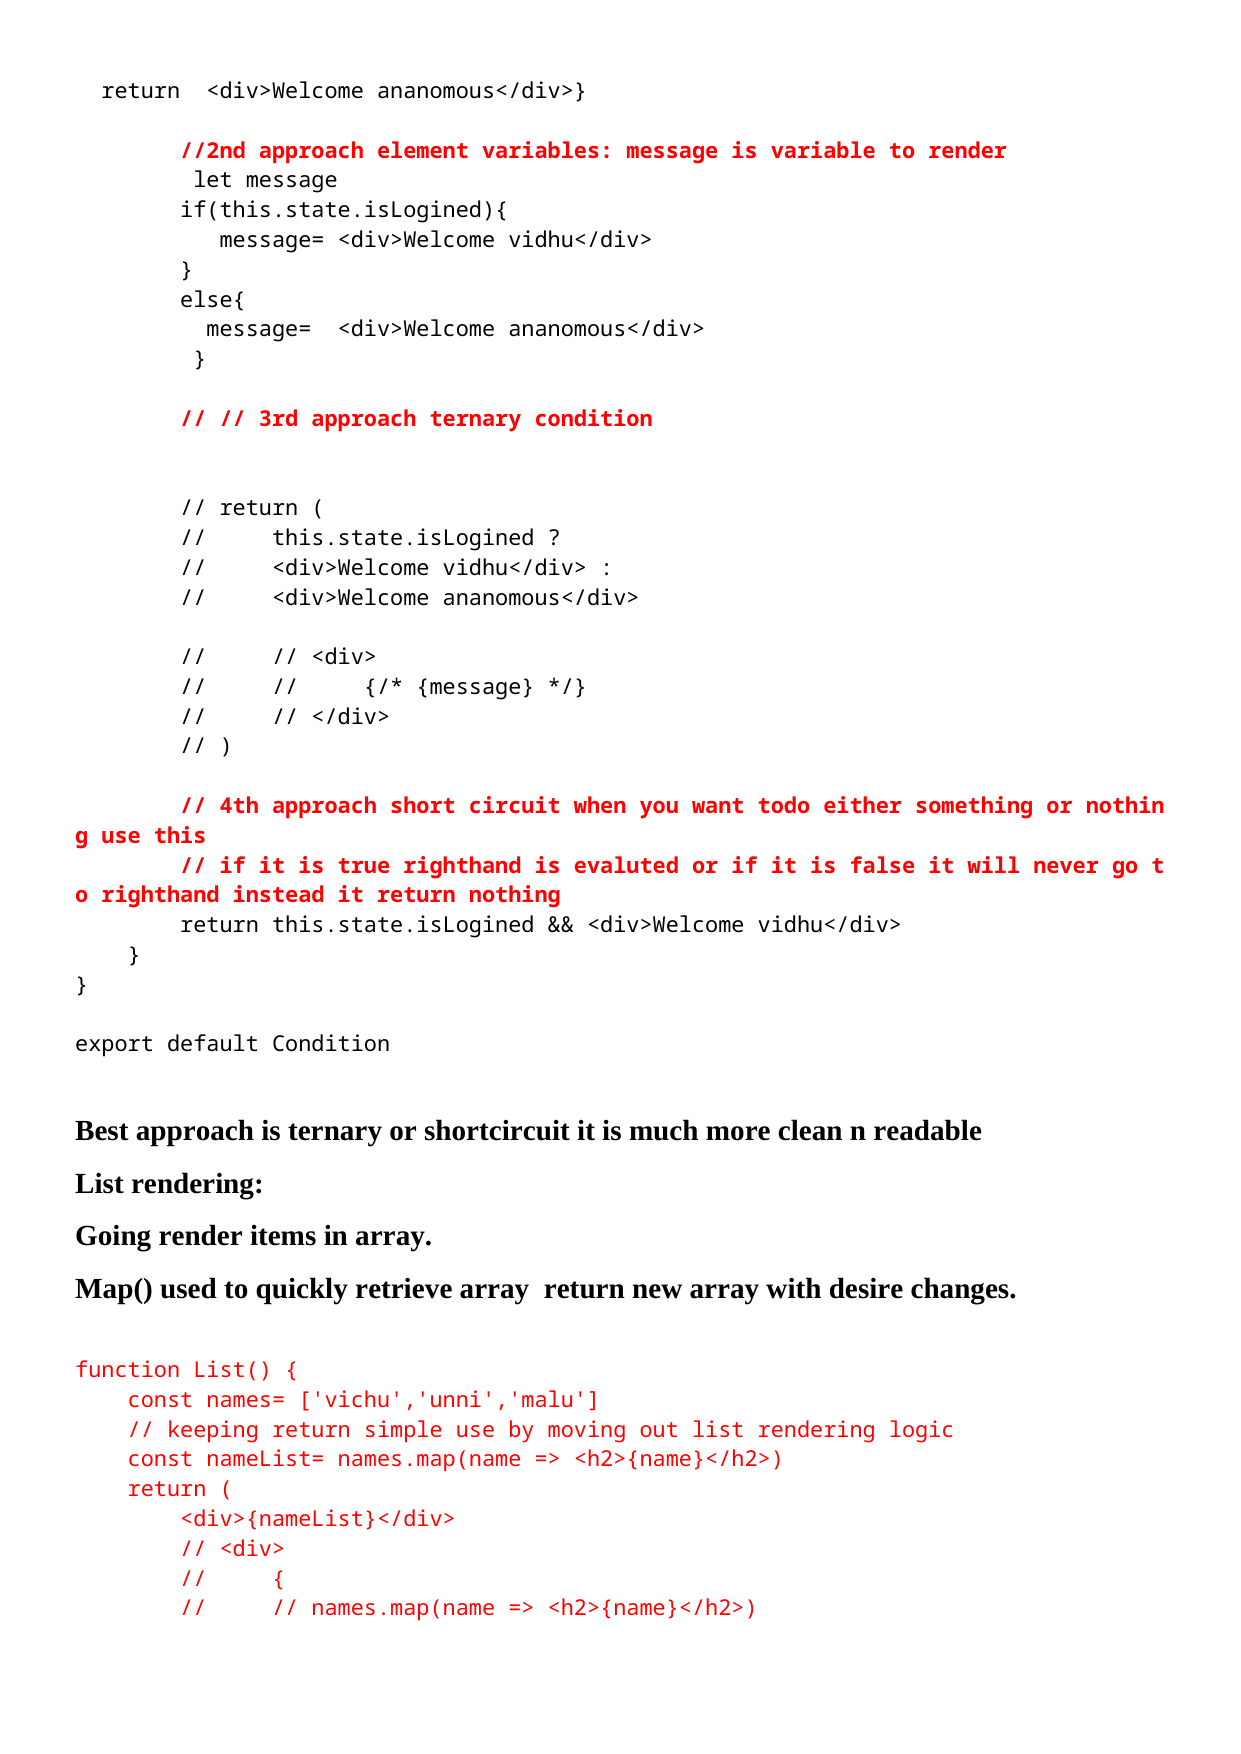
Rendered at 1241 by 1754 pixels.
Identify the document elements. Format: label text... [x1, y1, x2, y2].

text //2nd approach element variables: message is variable to render [75, 134, 1165, 164]
text return ( [75, 1473, 1165, 1503]
text } [75, 969, 1165, 998]
text const names= ['vichu','unni','malu'] [75, 1384, 1165, 1413]
text } [75, 939, 1165, 969]
text // if it is true righthand is evaluted or if it is false it will never go to righthand instead it return nothing [75, 849, 1165, 909]
text export default Condition [75, 1028, 1165, 1058]
text } [75, 343, 1165, 373]
text // this.state.isLogined ? [75, 522, 1165, 552]
text // // names.map(name => <h2>{name}</h2>) [75, 1592, 1165, 1622]
text const nameList= names.map(name => <h2>{name}</h2>) [75, 1443, 1165, 1473]
text // { [75, 1562, 1165, 1592]
text // // </div> [75, 701, 1165, 730]
text // keeping return simple use by moving out list rendering logic [75, 1413, 1165, 1443]
text // // <div> [75, 641, 1165, 671]
text // // 3rd approach ternary condition [75, 403, 1165, 432]
text function List() { [75, 1354, 1165, 1384]
text } [75, 254, 1165, 283]
text let message [75, 164, 1165, 194]
text <div>{nameList}</div> [75, 1503, 1165, 1533]
text Map() used to quickly retrieve array return new array with desire changes. [75, 1271, 1165, 1305]
text // <div>Welcome vidhu</div> : [75, 552, 1165, 581]
text // <div> [75, 1533, 1165, 1562]
text // 4th approach short circuit when you want todo either something or nothing use this [75, 790, 1165, 849]
text Going render items in array. [75, 1218, 1165, 1252]
text // <div>Welcome ananomous</div> [75, 581, 1165, 611]
text // // {/* {message} */} [75, 671, 1165, 701]
text else{ [75, 283, 1165, 313]
text return this.state.isLogined && <div>Welcome vidhu</div> [75, 909, 1165, 939]
text // return ( [75, 492, 1165, 522]
text message= <div>Welcome vidhu</div> [75, 224, 1165, 254]
text message= <div>Welcome ananomous</div> [75, 313, 1165, 343]
text return <div>Welcome ananomous</div>} [75, 75, 1165, 105]
text // ) [75, 730, 1165, 760]
text List rendering: [75, 1166, 1165, 1199]
text if(this.state.isLogined){ [75, 194, 1165, 224]
text Best approach is ternary or shortcircuit it is much more clean n readable [75, 1113, 1165, 1146]
